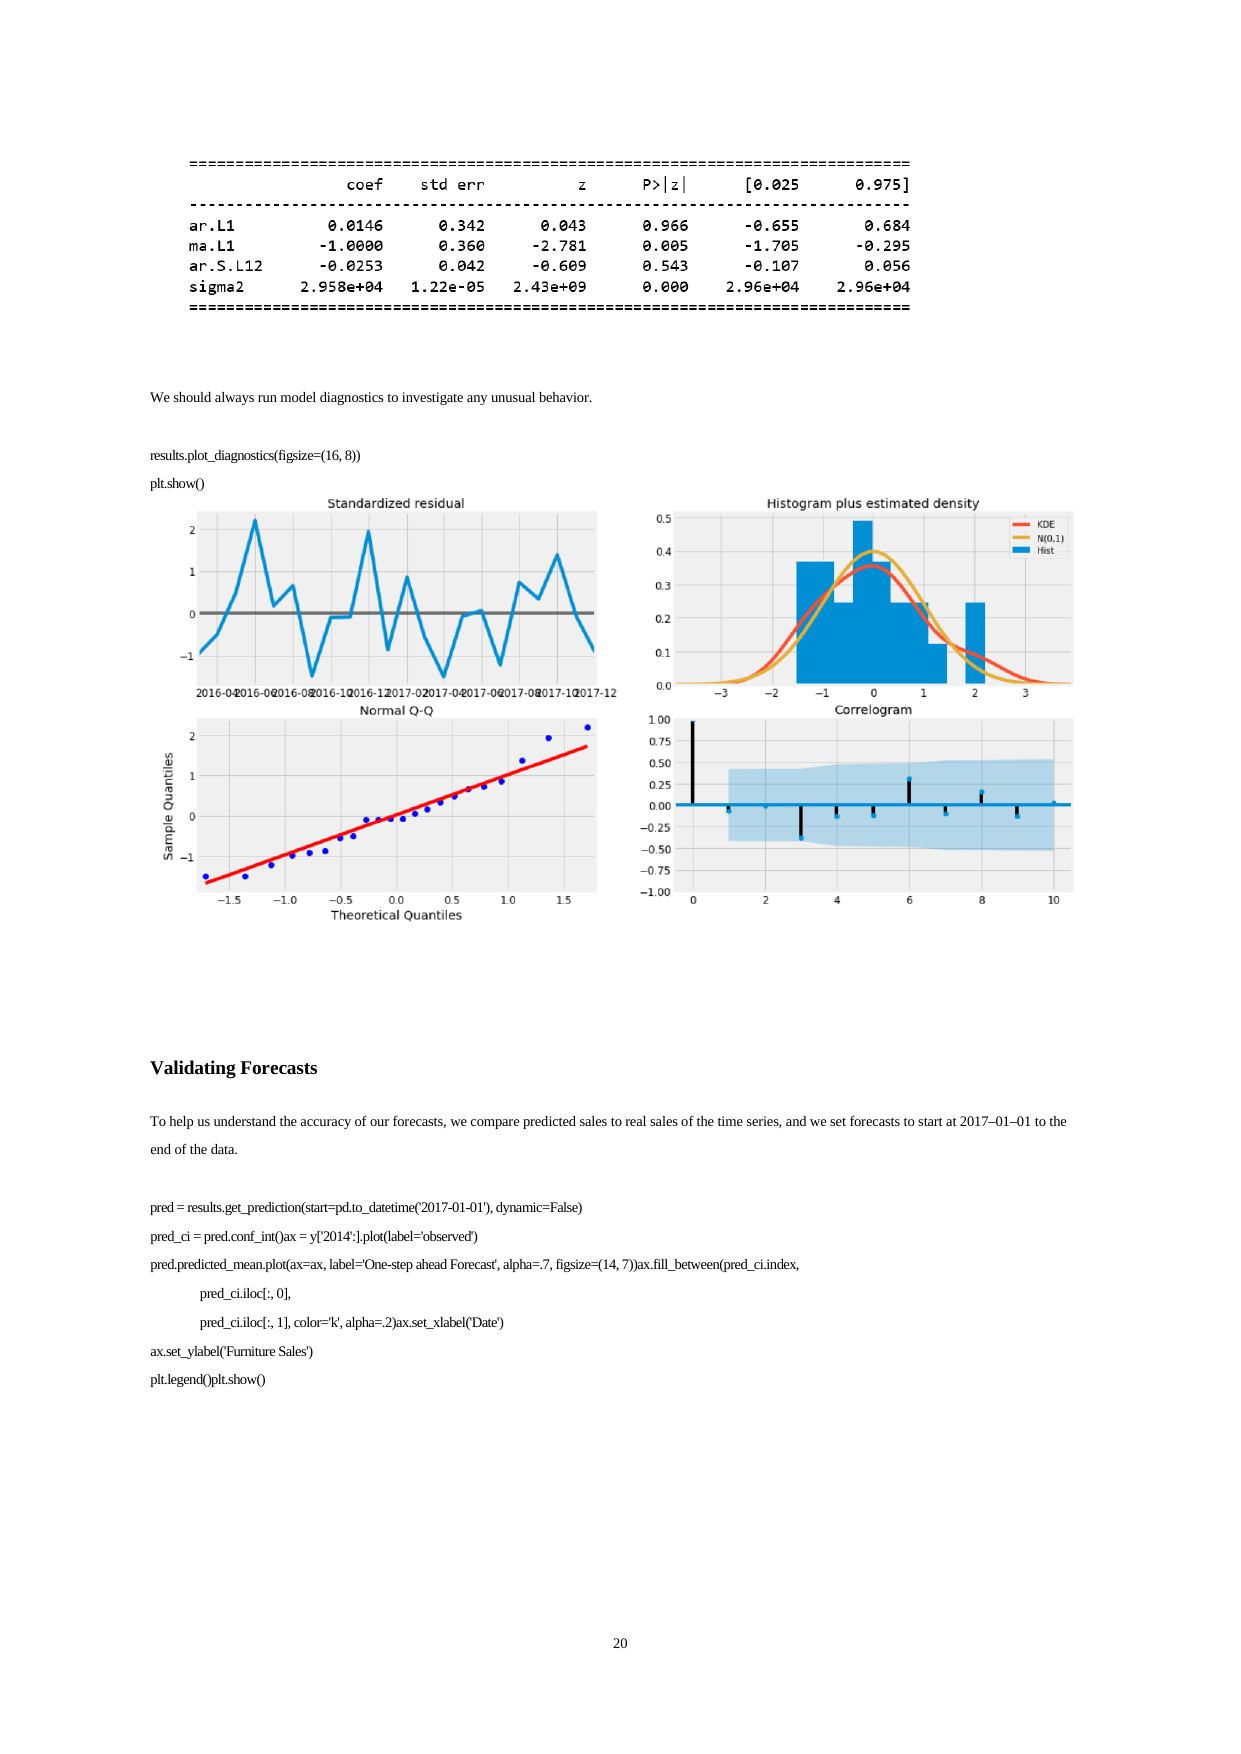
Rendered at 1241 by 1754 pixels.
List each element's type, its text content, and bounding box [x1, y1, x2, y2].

text We should always run model diagnostics to investigate any unusual behavior. [150, 377, 1090, 406]
picture [149, 150, 1091, 327]
text results.plot_diagnostics(figsize=(16, 8)) plt.show() [150, 434, 1090, 491]
text pred = results.get_prediction(start=pd.to_datetime('2017-01-01'), dynamic=False) pred_ci = pred.conf_int()ax = y['2014':].plot(label='observed') pred.predicted_mean.plot(ax=ax, label='One-step ahead Forecast', alpha=.7, figsize=(14, 7))ax.fill_between(pred_ci.index, pred_ci.iloc[:, 0], pred_ci.iloc[:, 1], color='k', alpha=.2)ax.set_xlabel('Date') ax.set_ylabel('Furniture Sales') plt.legend()plt.show() [150, 1187, 1090, 1388]
text To help us understand the accuracy of our forecasts, we compare predicted sales to real sales of the time series, and we set forecasts to start at 2017–01–01 to the end of the data. [150, 1100, 1090, 1158]
text Validating Forecasts [150, 1041, 1090, 1079]
picture [149, 491, 1091, 933]
